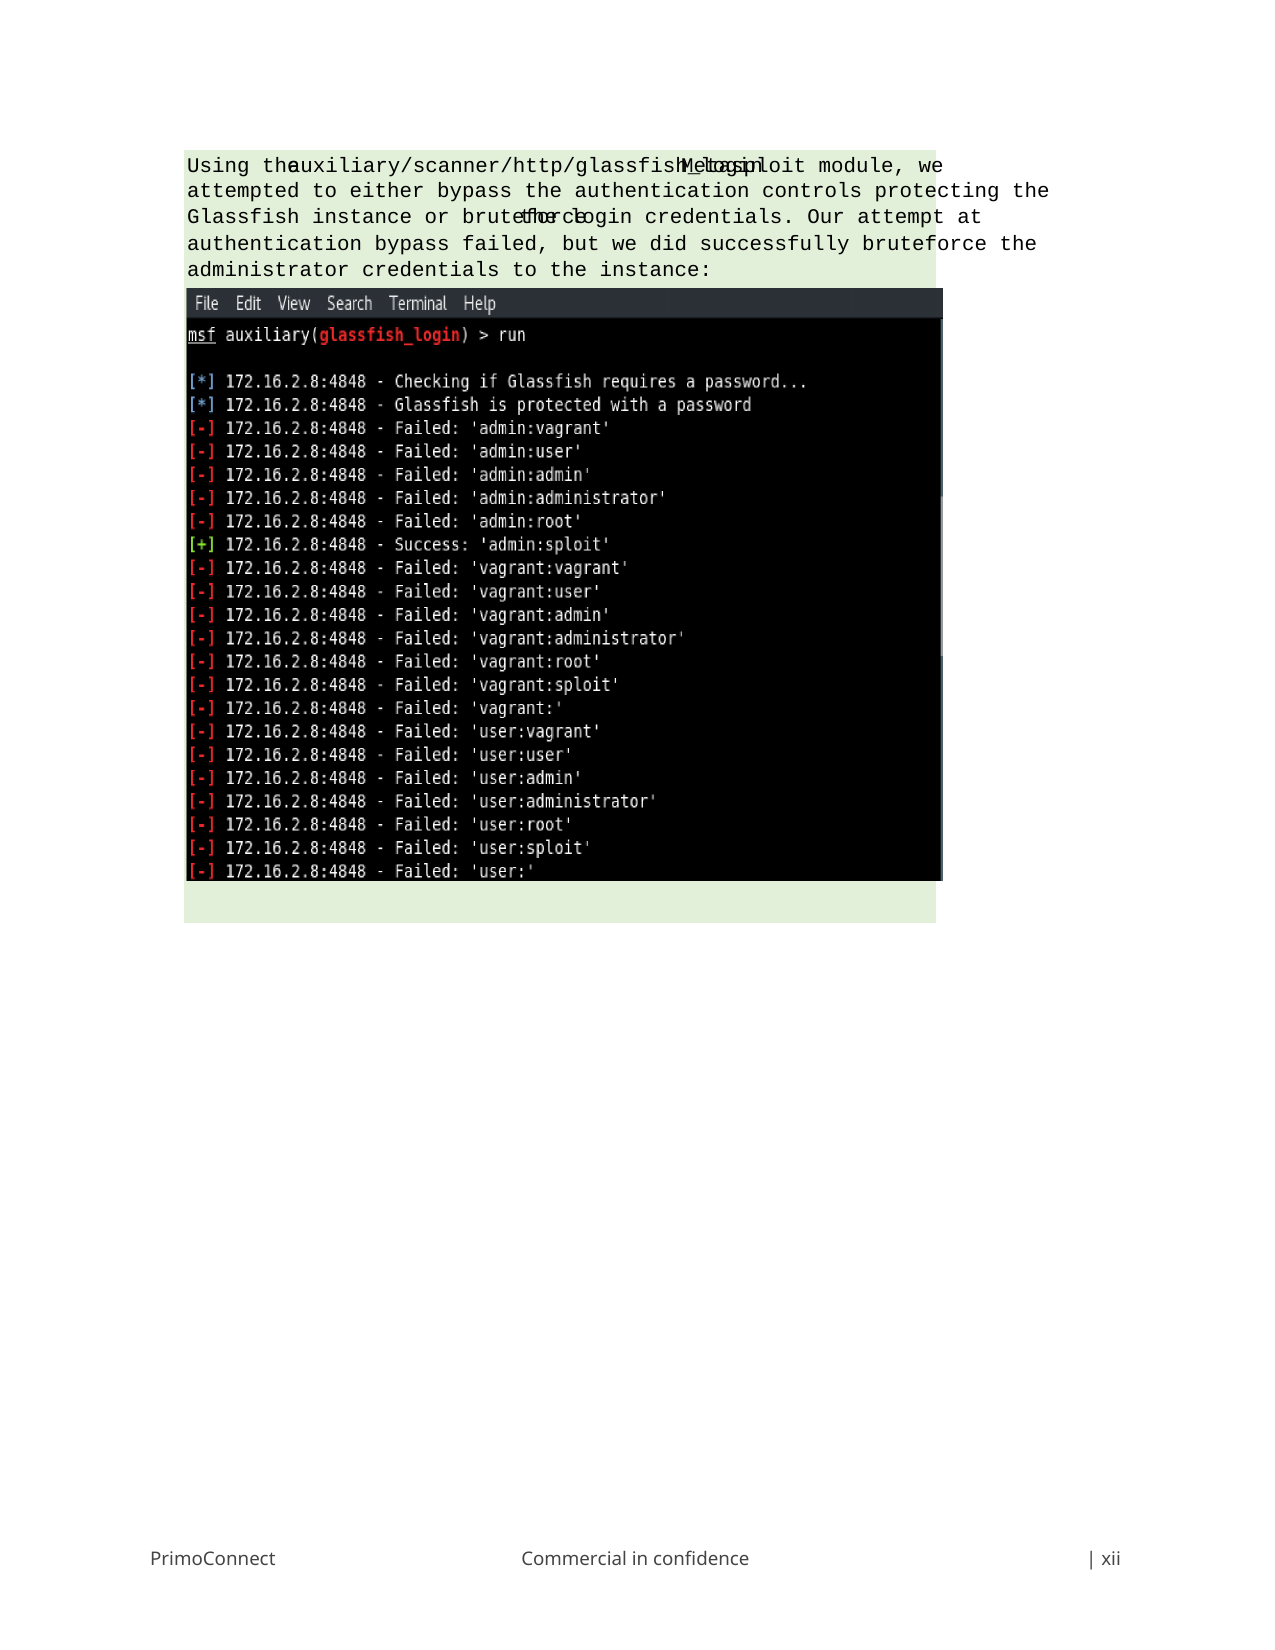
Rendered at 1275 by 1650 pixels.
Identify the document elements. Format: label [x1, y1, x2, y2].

picture [186, 287, 943, 881]
